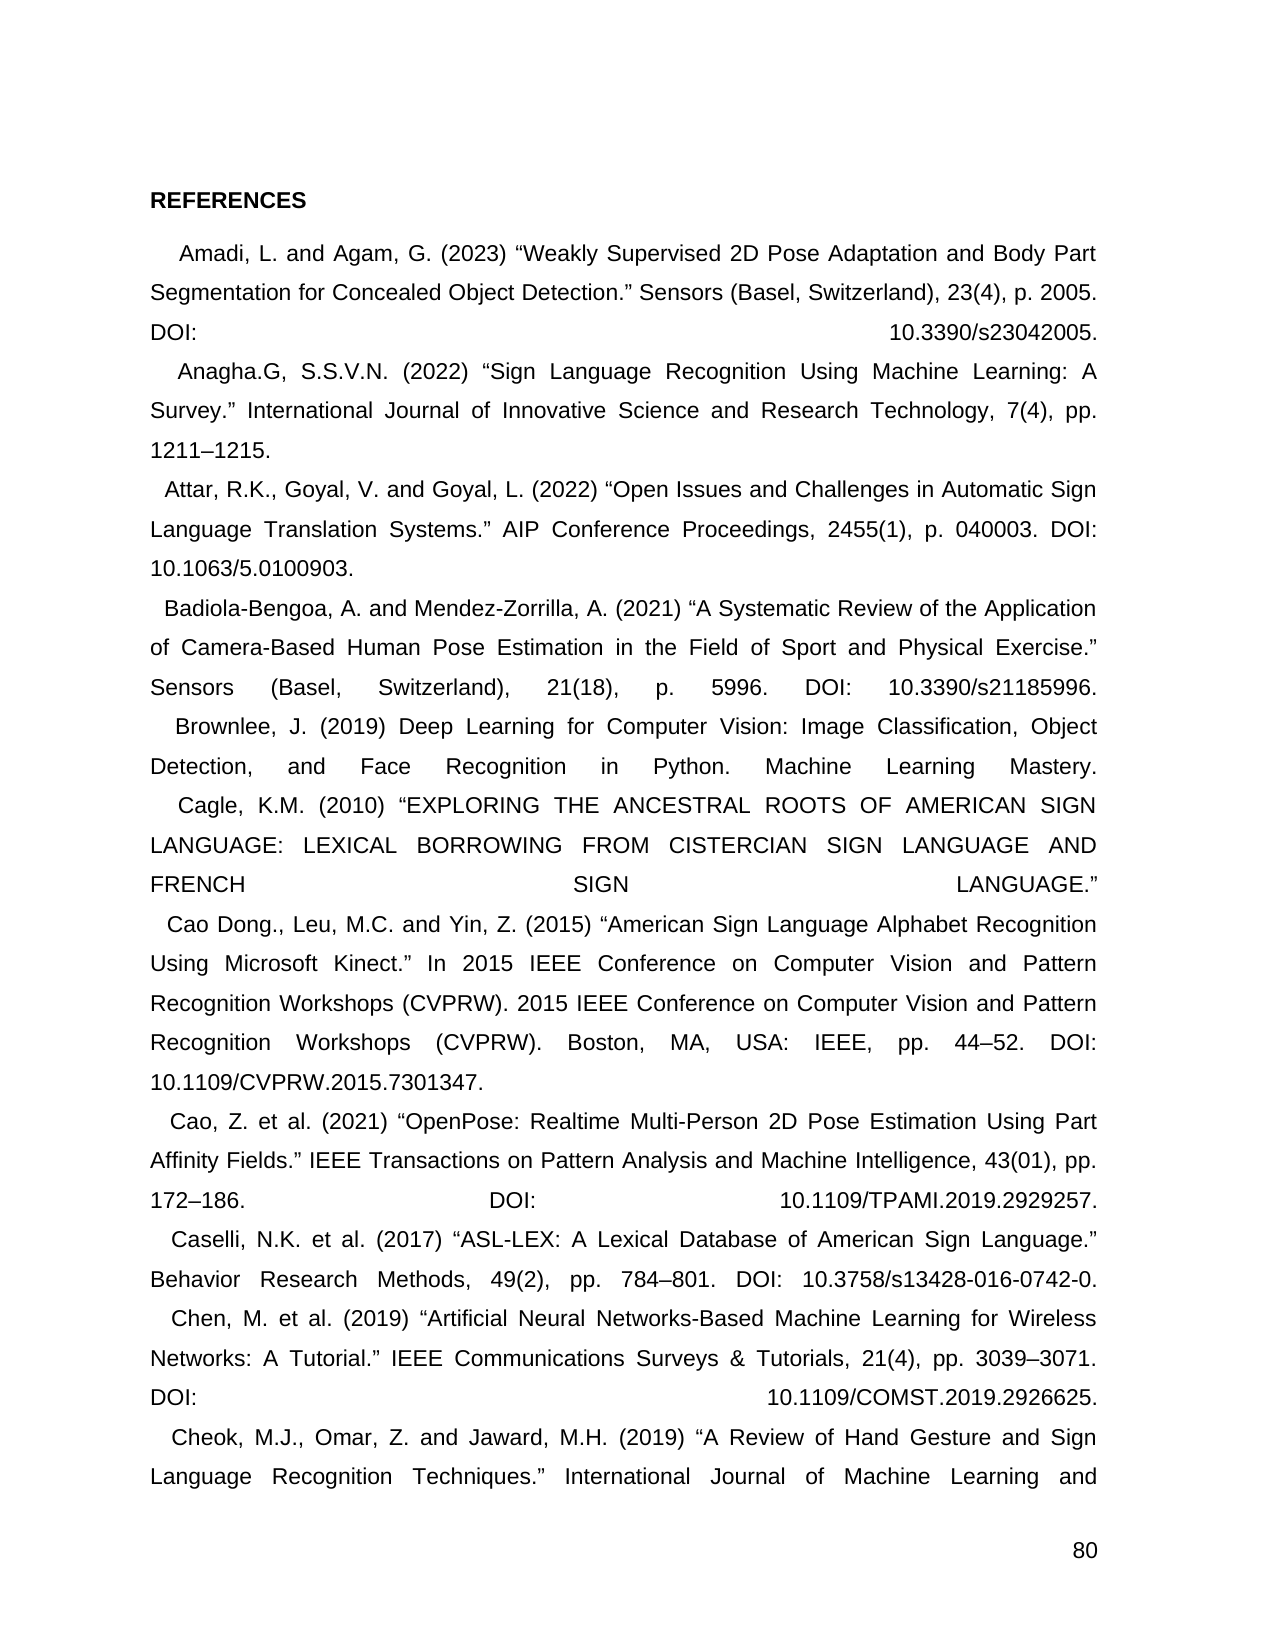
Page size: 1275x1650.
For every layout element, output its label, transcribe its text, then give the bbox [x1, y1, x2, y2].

text REFERENCES [150, 187, 1098, 214]
